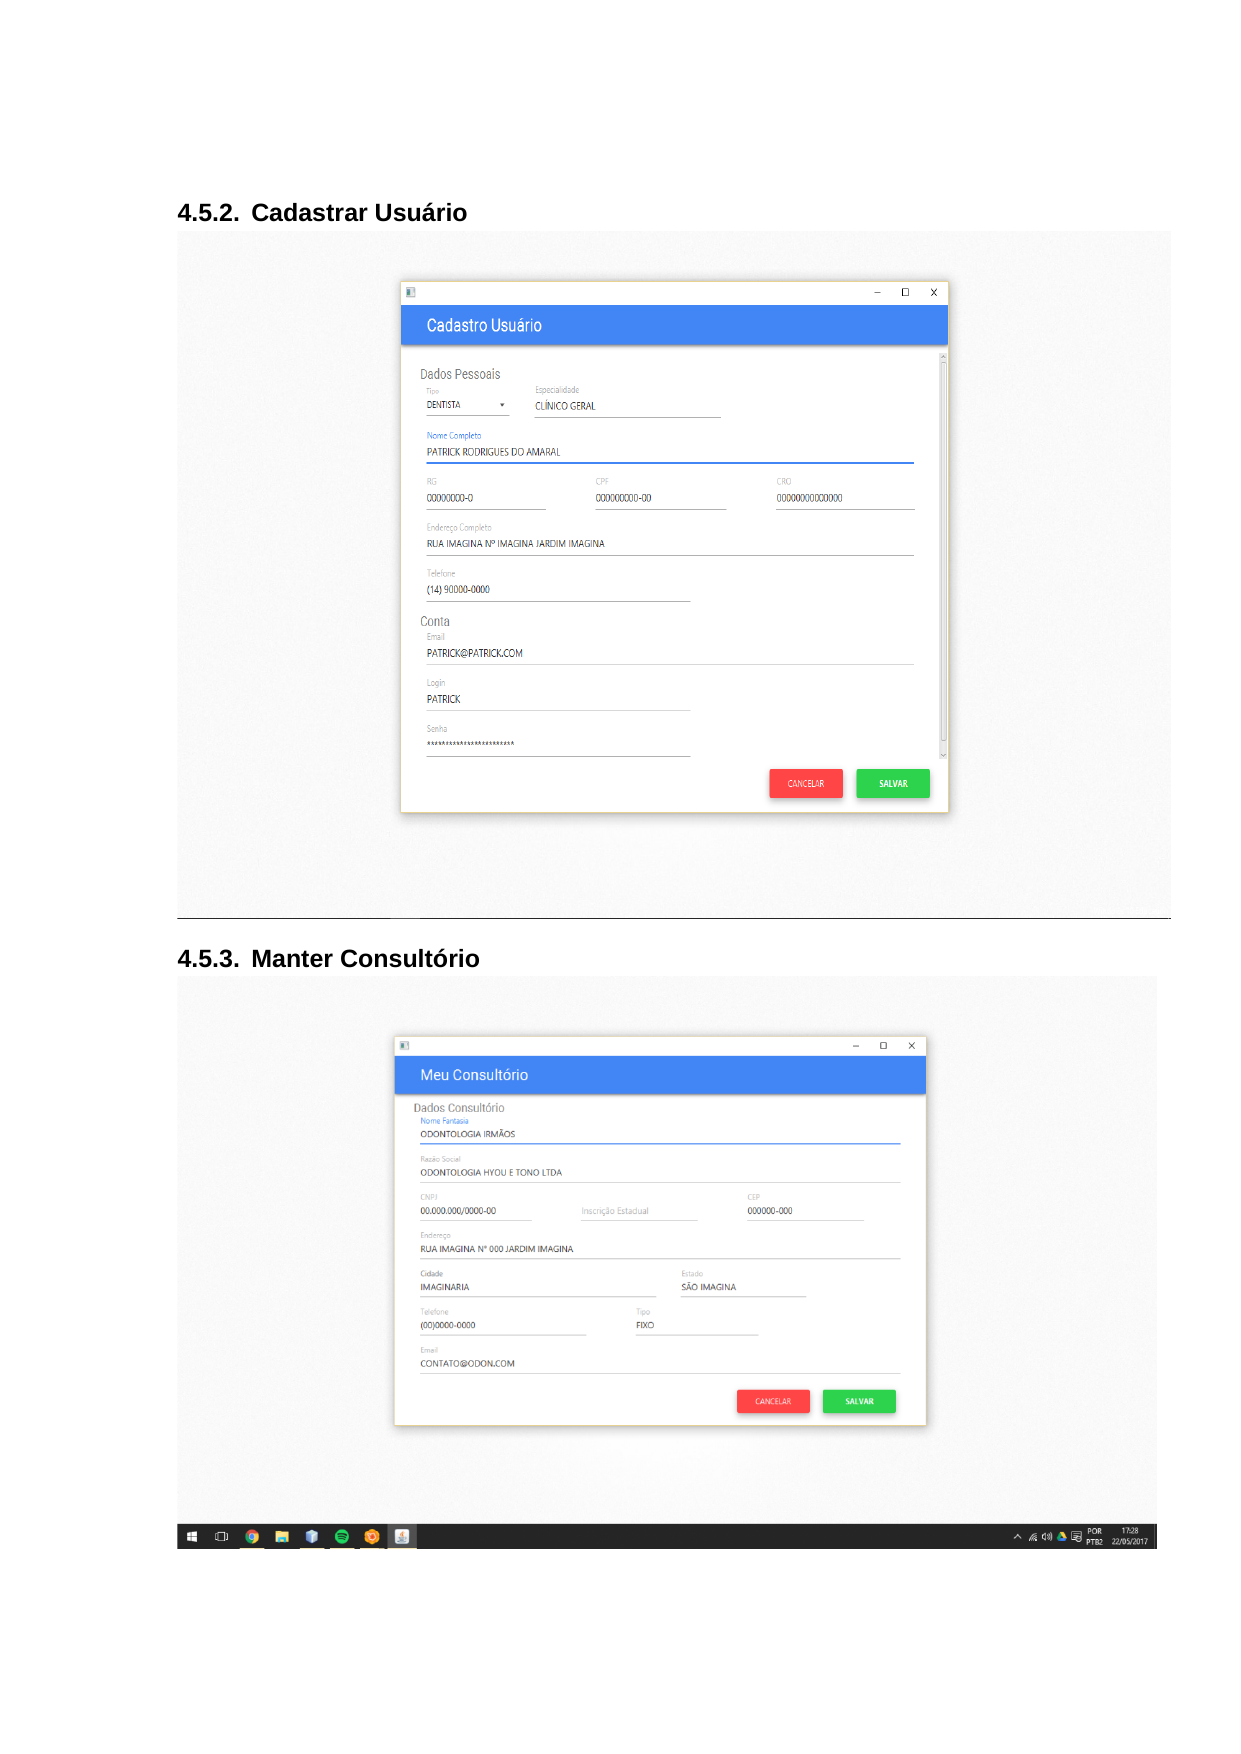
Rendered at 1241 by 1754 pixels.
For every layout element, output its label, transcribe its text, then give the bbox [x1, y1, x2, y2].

subtitle Manter Consultório [177, 943, 1122, 972]
picture [177, 976, 1157, 1549]
picture [177, 231, 1171, 919]
subtitle Cadastrar Usuário [177, 198, 1122, 227]
